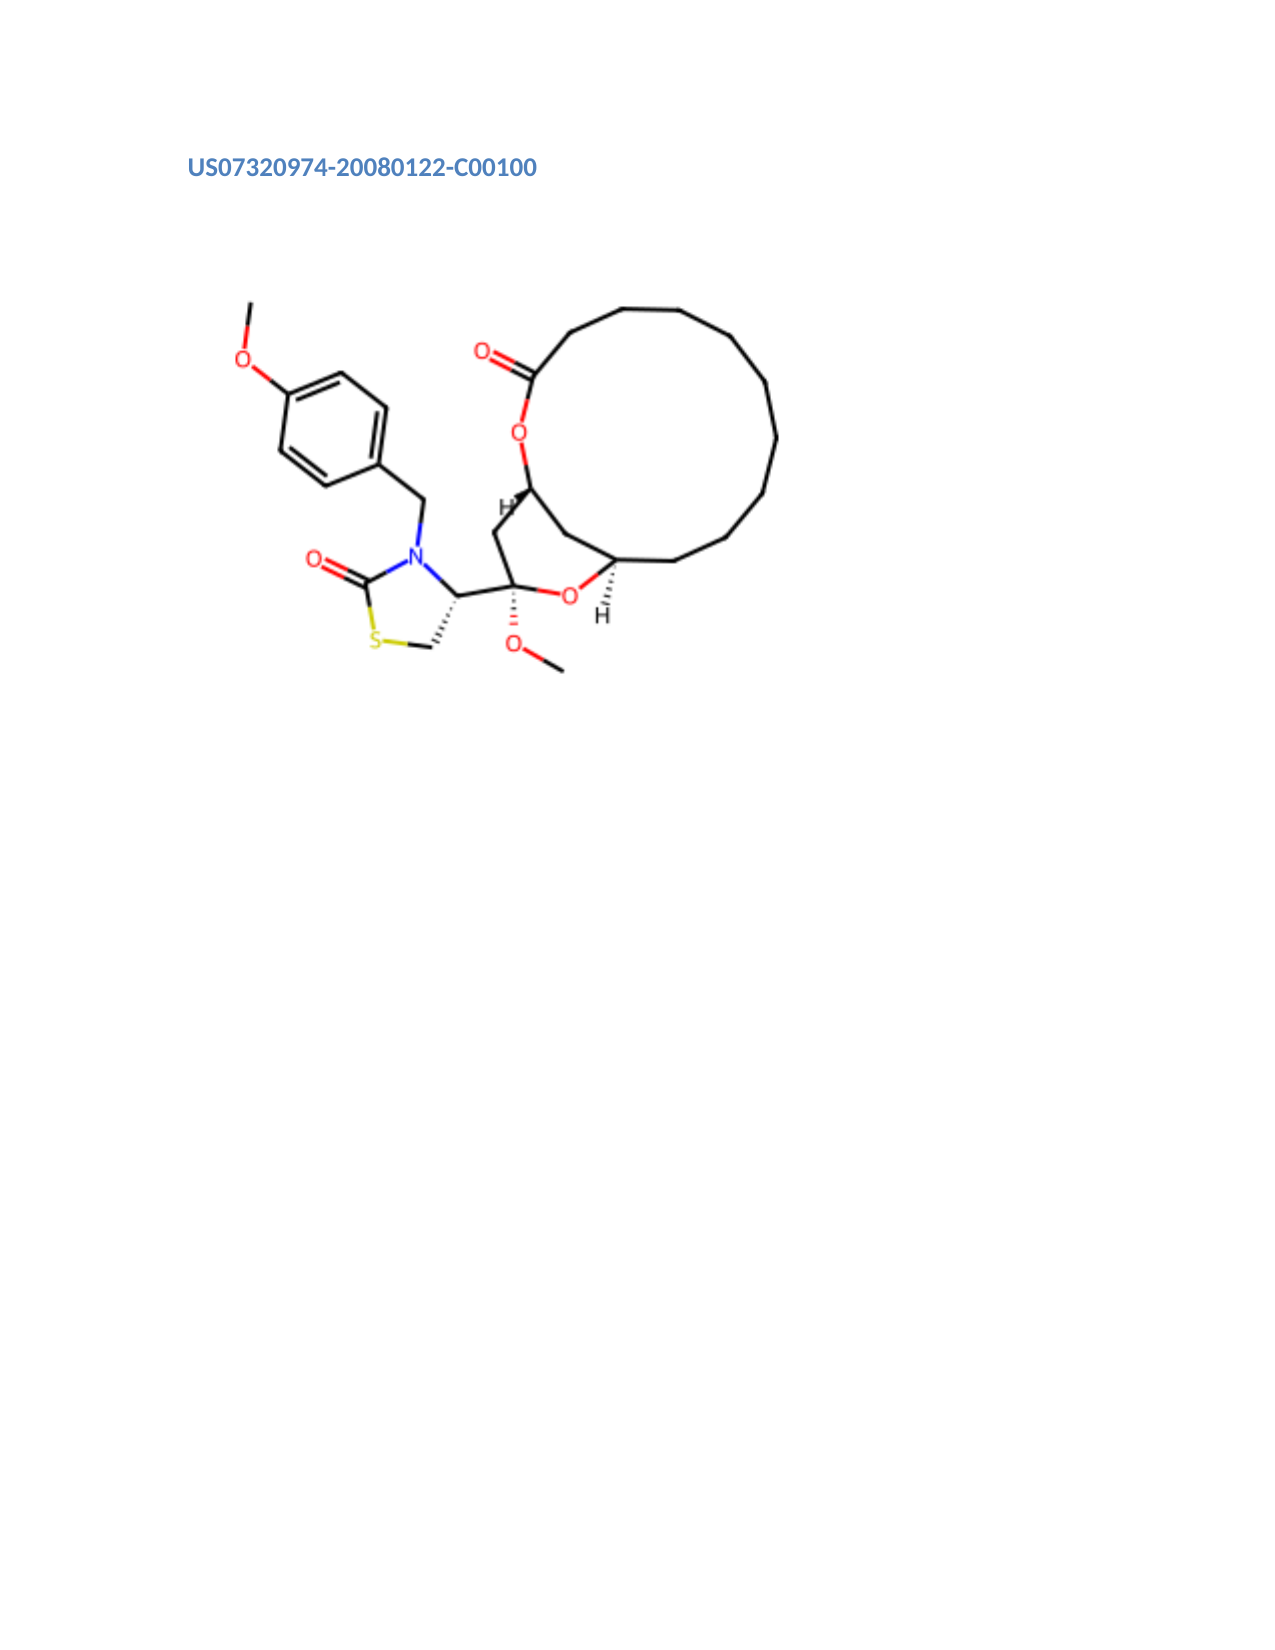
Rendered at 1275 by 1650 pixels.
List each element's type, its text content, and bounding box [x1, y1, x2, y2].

picture [206, 187, 807, 788]
subtitle US07320974-20080122-C00100 [187, 150, 1087, 183]
